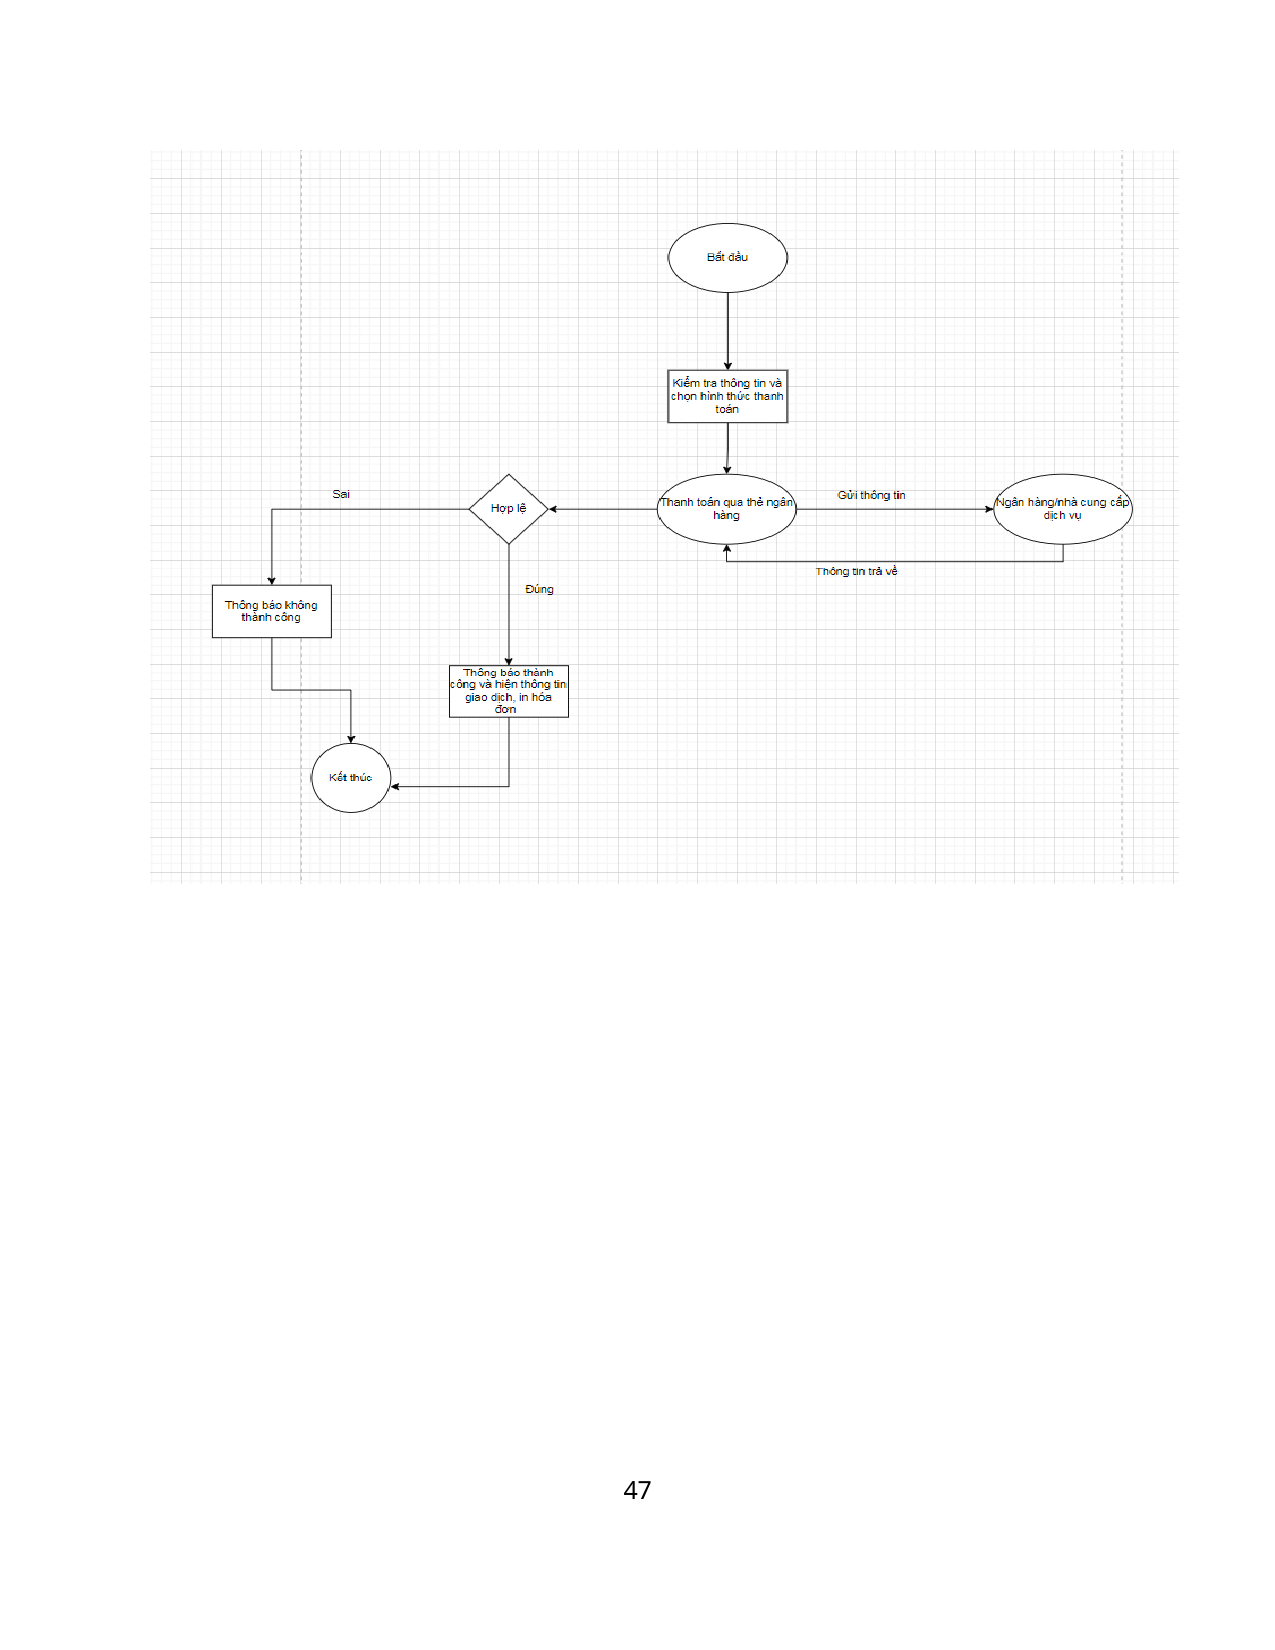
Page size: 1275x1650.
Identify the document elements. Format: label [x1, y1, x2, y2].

picture [150, 150, 1179, 884]
